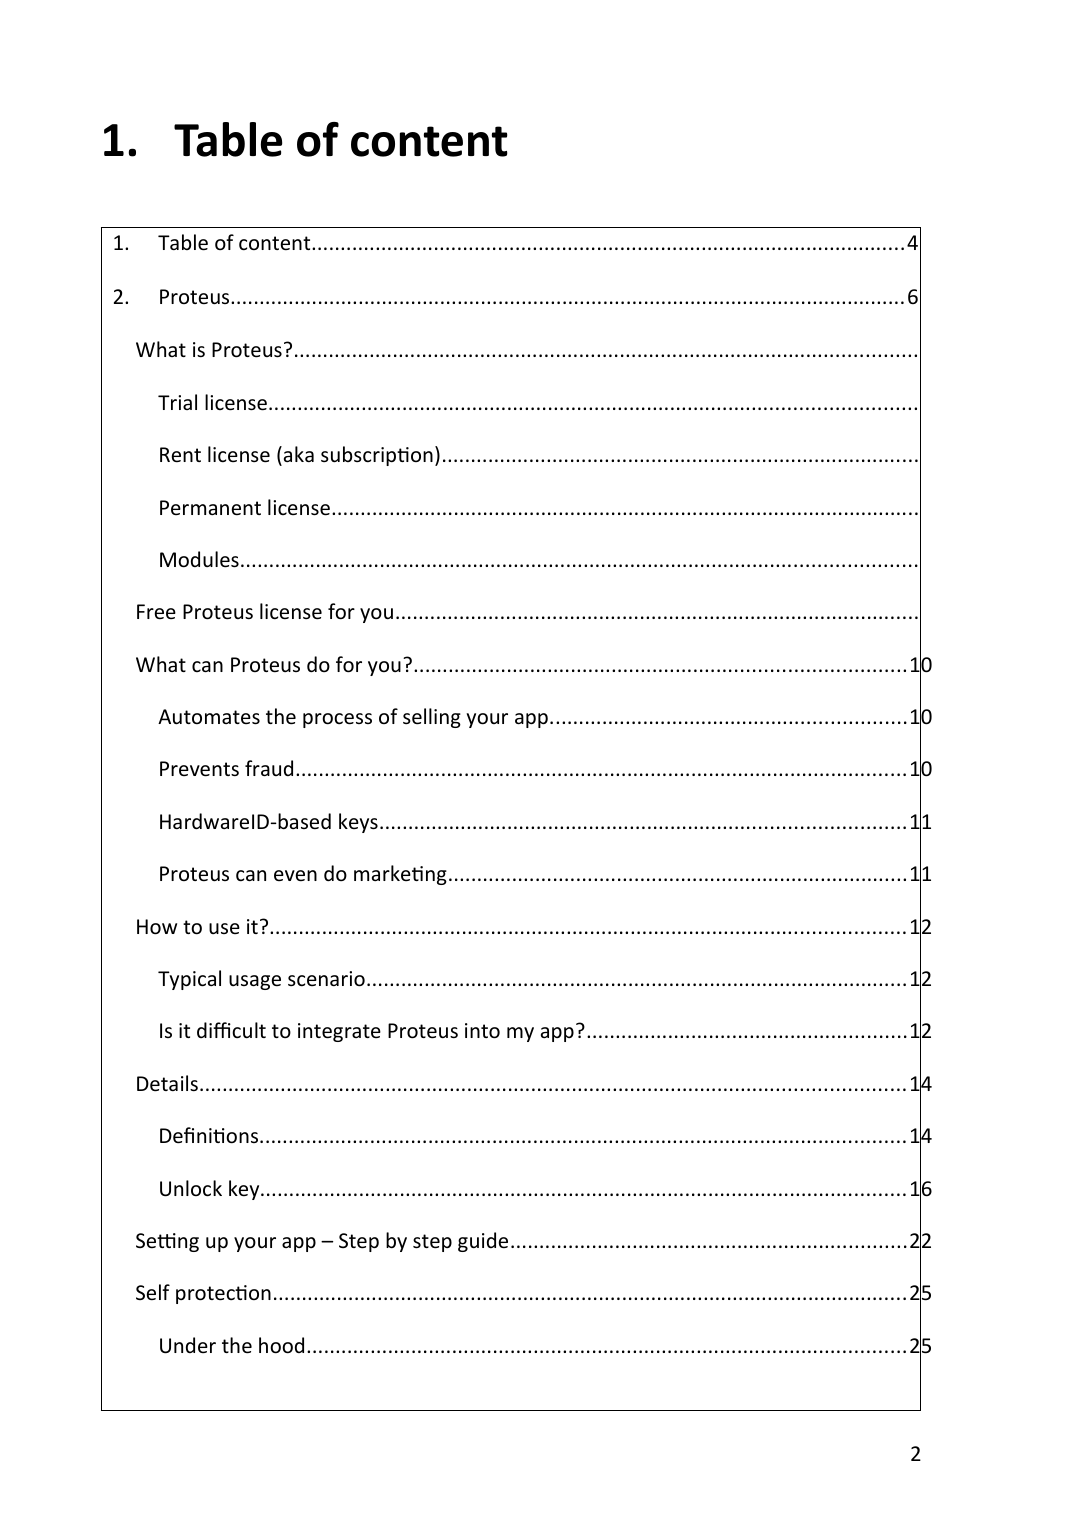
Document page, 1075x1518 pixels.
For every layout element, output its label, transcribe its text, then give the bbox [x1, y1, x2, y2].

subtitle Table of content [100, 108, 921, 169]
